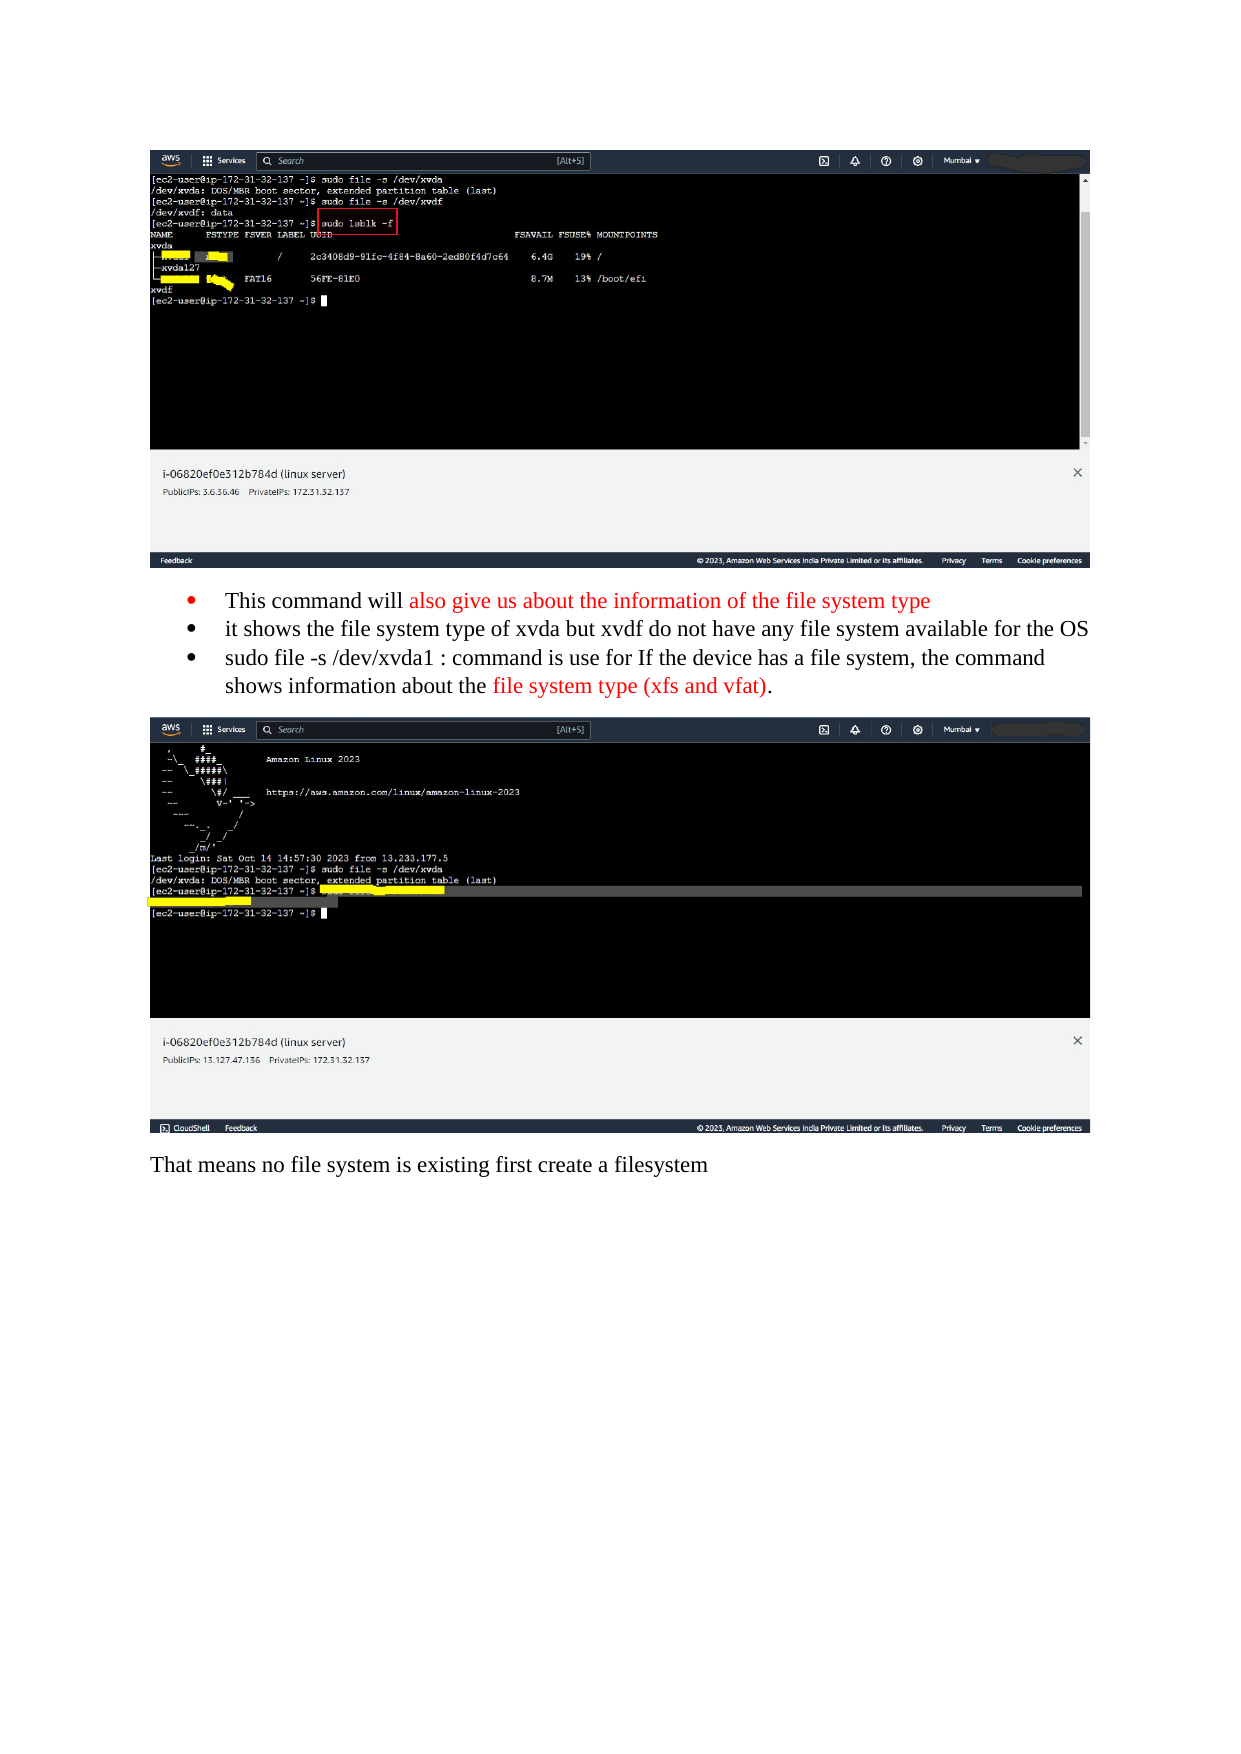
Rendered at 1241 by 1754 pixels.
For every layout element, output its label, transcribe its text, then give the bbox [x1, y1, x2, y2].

list it shows the file system type of xvda but xvdf do not have any file system available for the OS [187, 615, 1090, 642]
text That means no file system is existing first create a filesystem [150, 1151, 1090, 1177]
list sudo file -s /dev/xvda1 : command is use for If the device has a file system, the command shows information about the file system type (xfs and vfat). [187, 644, 1090, 698]
picture [150, 150, 1090, 568]
picture [145, 717, 1091, 1133]
list This command will also give us about the information of the file system type [187, 587, 1090, 613]
